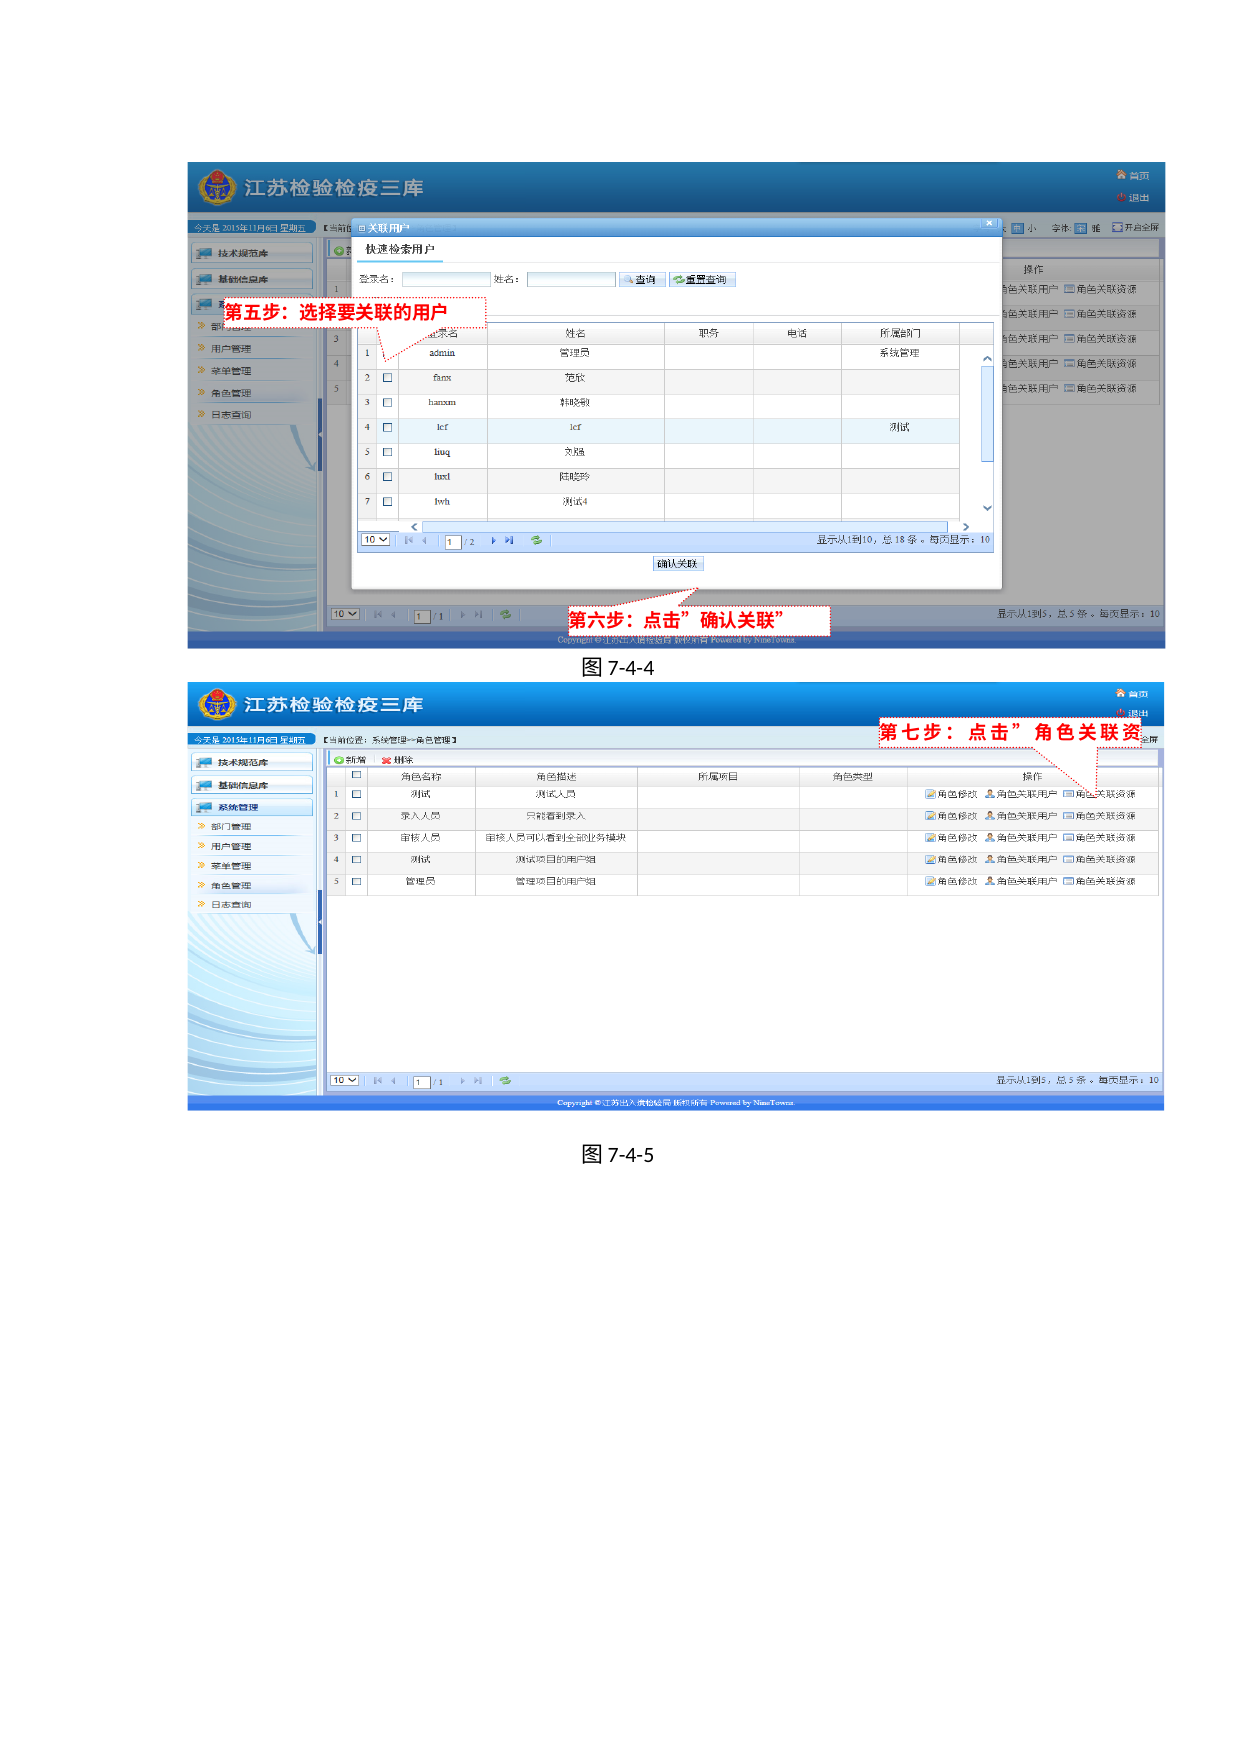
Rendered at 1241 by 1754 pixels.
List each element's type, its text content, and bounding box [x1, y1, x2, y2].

text 图7-4-4 [187, 649, 1053, 682]
picture [187, 682, 1165, 1111]
picture [187, 162, 1166, 649]
text 图7-4-5 [187, 1137, 1053, 1169]
